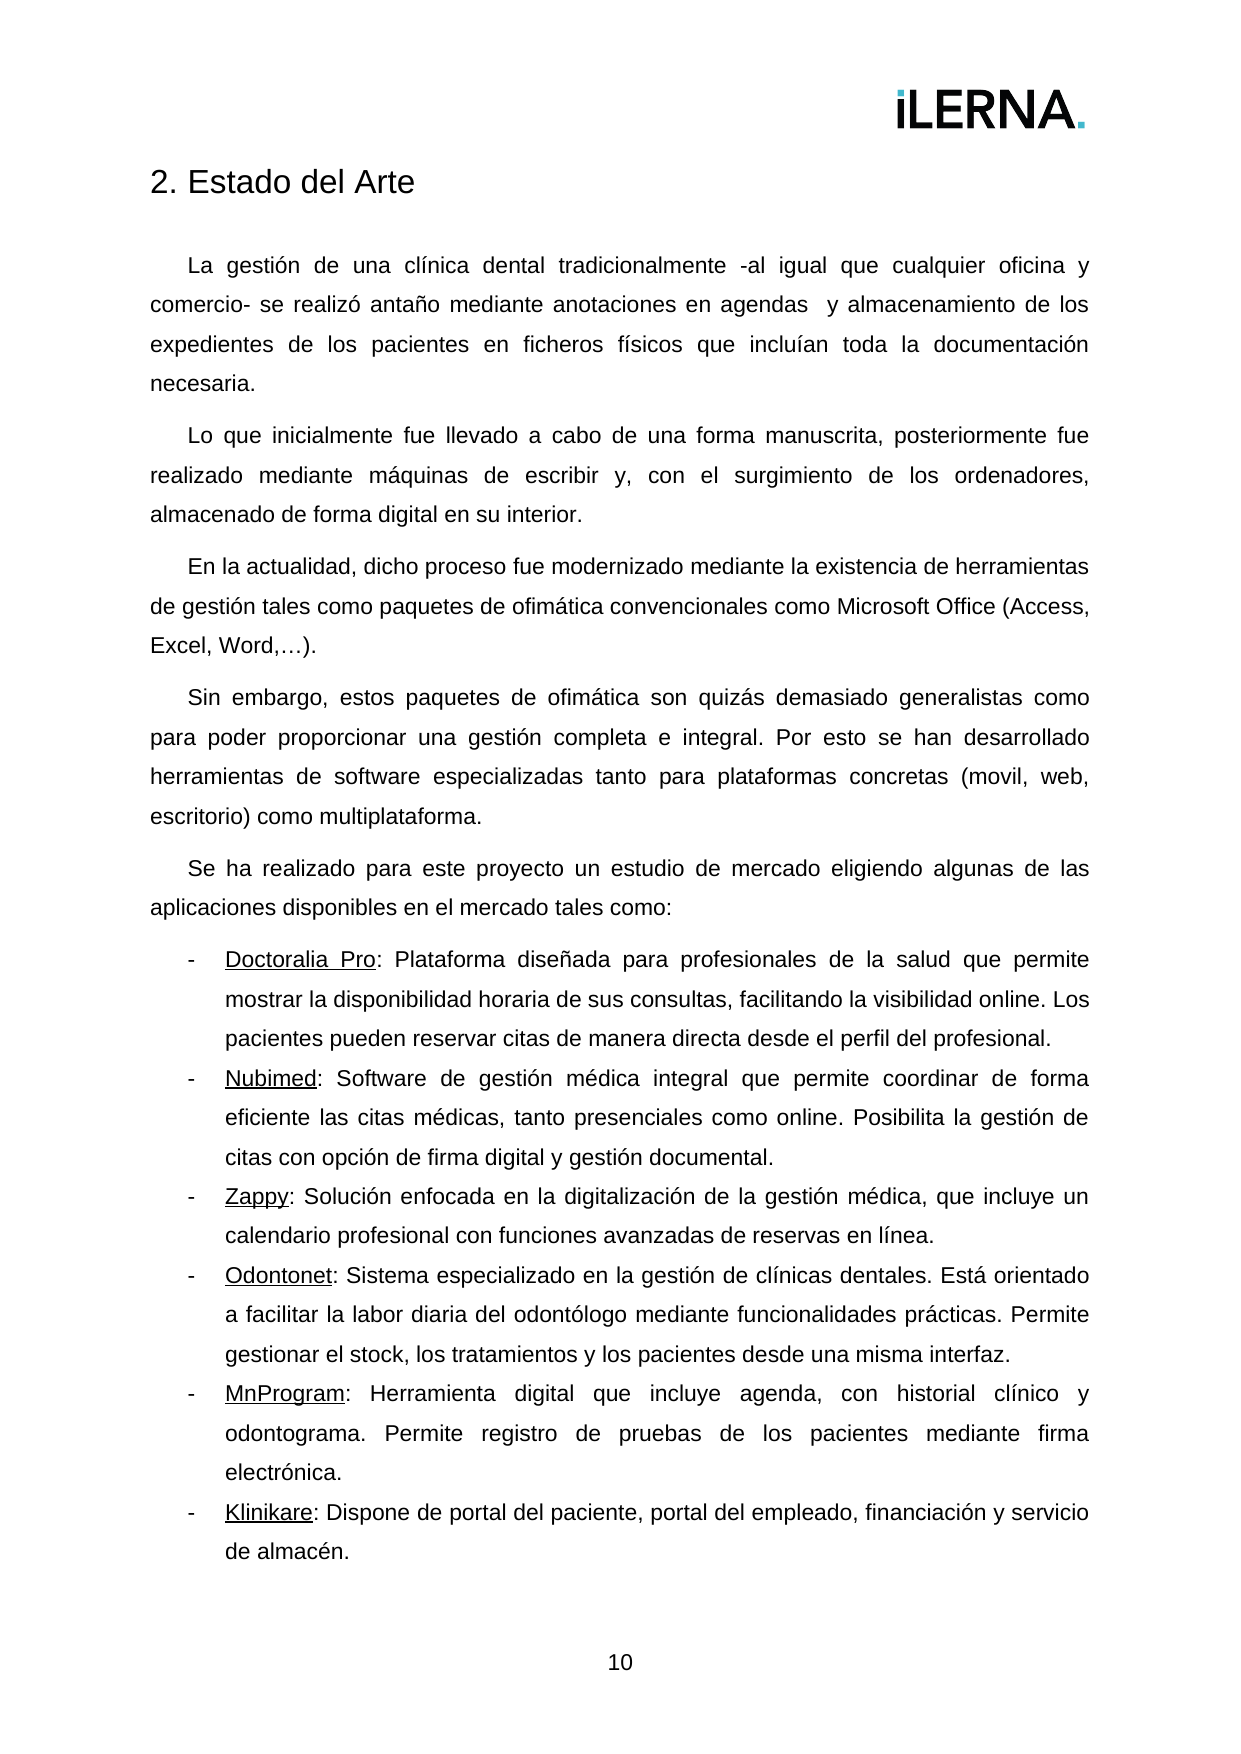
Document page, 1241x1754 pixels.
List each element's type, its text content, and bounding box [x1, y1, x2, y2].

text La gestión de una clínica dental tradicionalmente -al igual que cualquier oficina y comercio- se realizó antaño mediante anotaciones en agendas y almacenamiento de los expedientes de los pacientes en ficheros físicos que incluían toda la documentación necesaria. [150, 252, 1090, 397]
list Nubimed: Software de gestión médica integral que permite coordinar de forma eficiente las citas médicas, tanto presenciales como online. Posibilita la gestión de citas con opción de firma digital y gestión documental. [187, 1064, 1090, 1170]
list Odontonet: Sistema especializado en la gestión de clínicas dentales. Está orientado a facilitar la labor diaria del odontólogo mediante funcionalidades prácticas. Permite gestionar el stock, los tratamientos y los pacientes desde una misma interfaz. [187, 1262, 1090, 1367]
list Klinikare: Dispone de portal del paciente, portal del empleado, financiación y servicio de almacén. [187, 1499, 1090, 1564]
text Lo que inicialmente fue llevado a cabo de una forma manuscrita, posteriormente fue realizado mediante máquinas de escribir y, con el surgimiento de los ordenadores, almacenado de forma digital en su interior. [150, 422, 1090, 528]
picture [891, 87, 1091, 131]
text En la actualidad, dicho proceso fue modernizado mediante la existencia de herramientas de gestión tales como paquetes de ofimática convencionales como Microsoft Office (Access, Excel, Word,…). [150, 553, 1090, 658]
subtitle Estado del Arte [150, 162, 1090, 201]
text Sin embargo, estos paquetes de ofimática son quizás demasiado generalistas como para poder proporcionar una gestión completa e integral. Por esto se han desarrollado herramientas de software especializadas tanto para plataformas concretas (movil, web, escritorio) como multiplataforma. [150, 684, 1090, 829]
list Doctoralia Pro: Plataforma diseñada para profesionales de la salud que permite mostrar la disponibilidad horaria de sus consultas, facilitando la visibilidad online. Los pacientes pueden reservar citas de manera directa desde el perfil del profesional. [187, 946, 1090, 1051]
text Se ha realizado para este proyecto un estudio de mercado eligiendo algunas de las aplicaciones disponibles en el mercado tales como: [150, 854, 1090, 920]
list Zappy: Solución enfocada en la digitalización de la gestión médica, que incluye un calendario profesional con funciones avanzadas de reservas en línea. [187, 1183, 1090, 1249]
list MnProgram: Herramienta digital que incluye agenda, con historial clínico y odontograma. Permite registro de pruebas de los pacientes mediante firma electrónica. [187, 1380, 1090, 1486]
